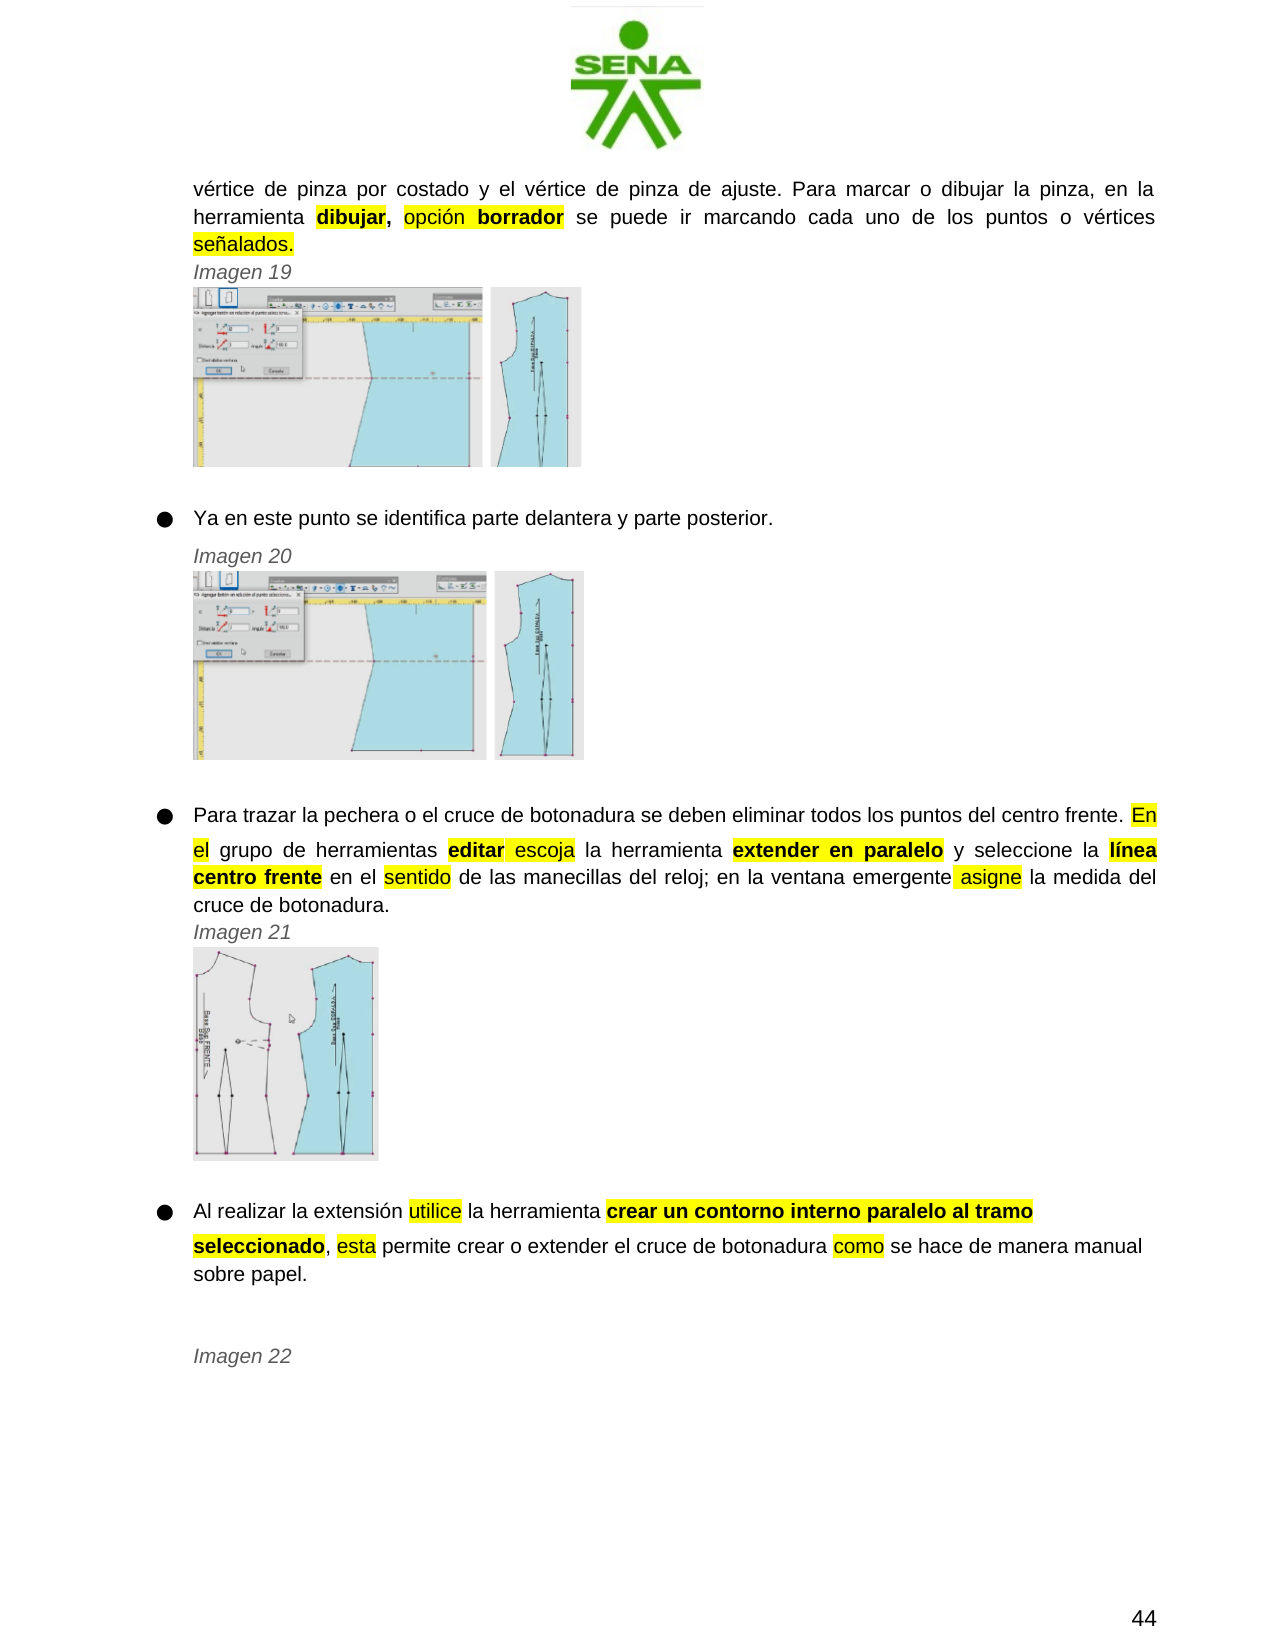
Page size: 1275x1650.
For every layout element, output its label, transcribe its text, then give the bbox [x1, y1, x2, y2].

picture [569, 6, 703, 155]
list Al realizar la extensión utilice la herramienta crear un contorno interno paralelo al tramo seleccionado, esta permite crear o extender el cruce de botonadura como se hace de manera manual sobre papel. [156, 1188, 1157, 1285]
text Imagen 19 [118, 260, 1157, 284]
text Imagen 22 [118, 1344, 1157, 1368]
picture [193, 571, 584, 760]
picture [193, 287, 582, 467]
text Imagen 21 [118, 920, 1157, 944]
picture [193, 947, 379, 1161]
list Para trazar la pechera o el cruce de botonadura se deben eliminar todos los puntos del centro frente. En el grupo de herramientas editar escoja la herramienta extender en paralelo y seleccione la línea centro frente en el sentido de las manecillas del reloj; en la ventana emergente asigne la medida del cruce de botonadura. [156, 791, 1157, 917]
list Ya en este punto se identifica parte delantera y parte posterior. [156, 494, 1157, 537]
text Imagen 20 [118, 543, 1157, 567]
